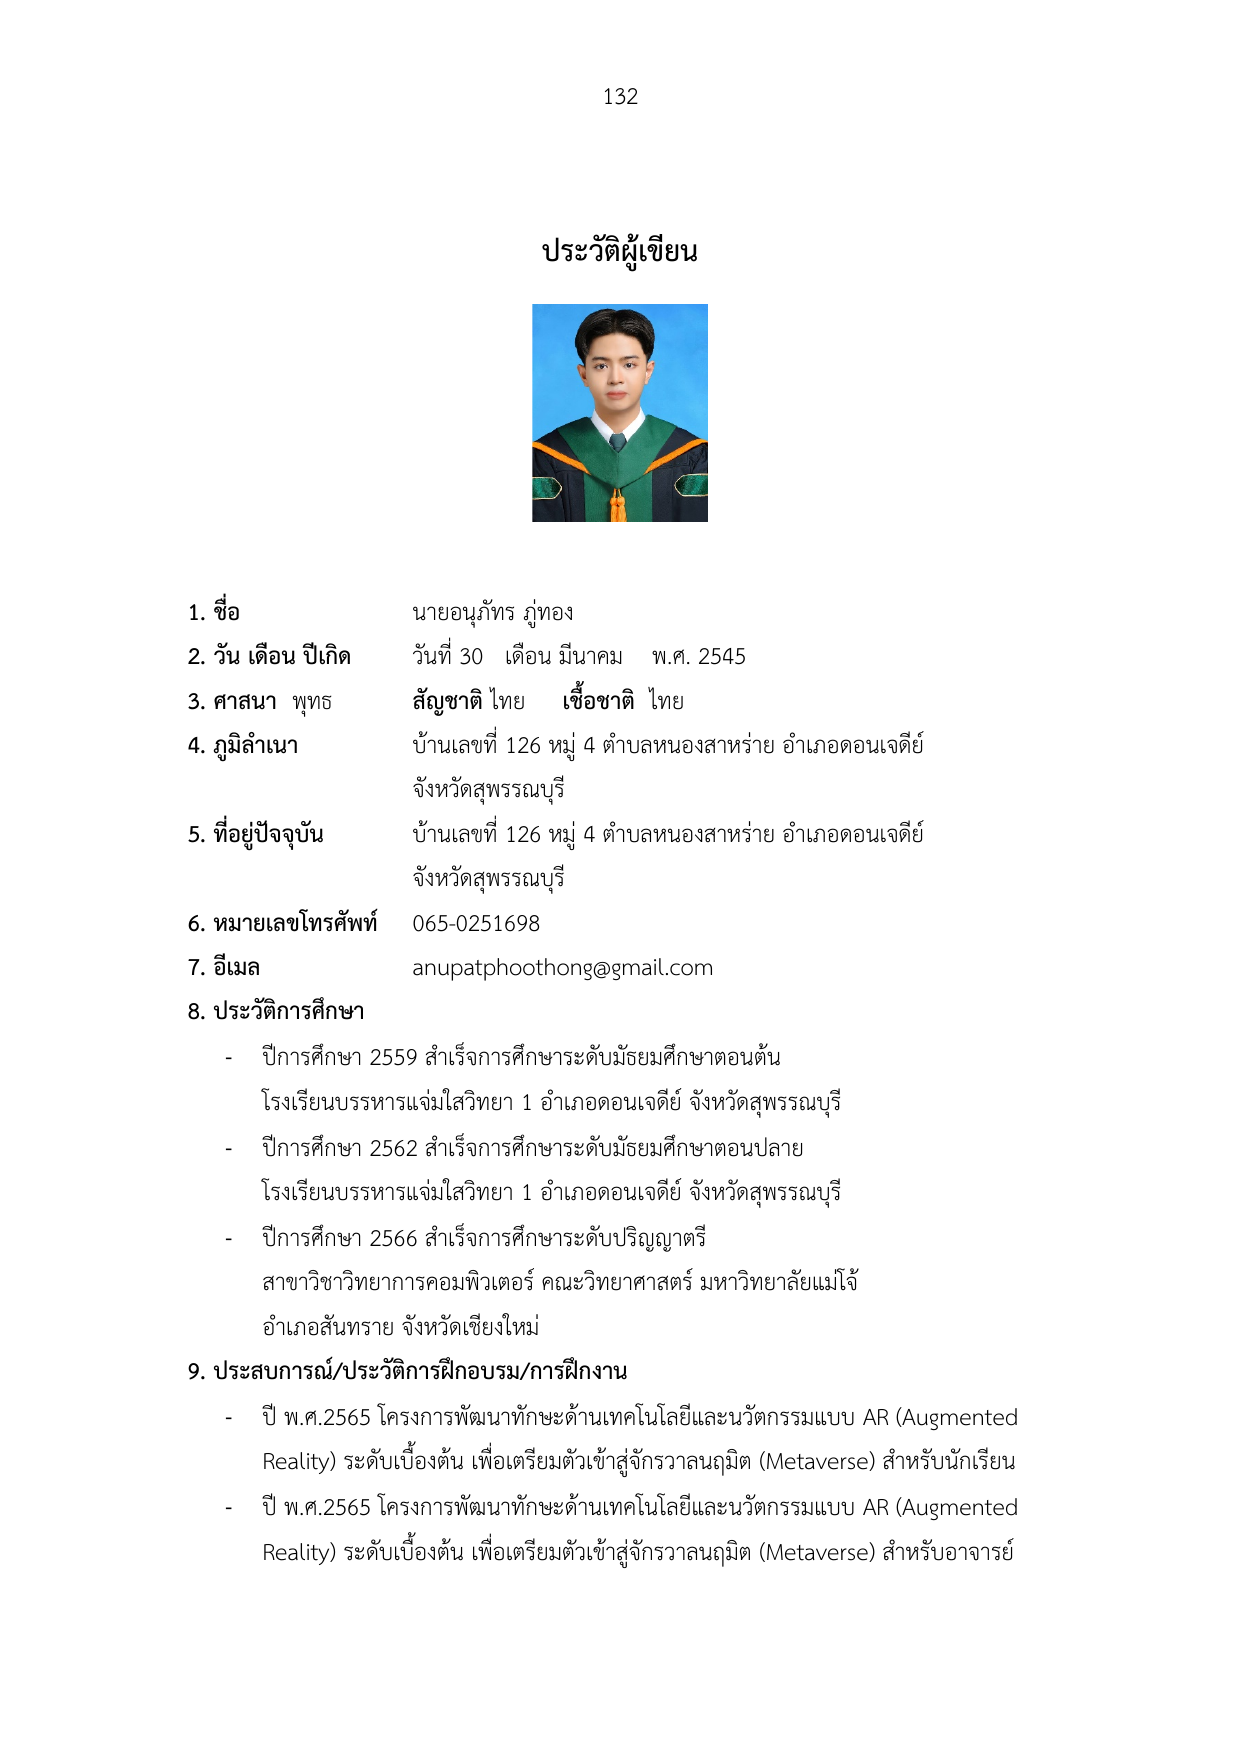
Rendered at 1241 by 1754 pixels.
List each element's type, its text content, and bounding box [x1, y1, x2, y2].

list ปีการศึกษา 2559 สำเร็จการศึกษาระดับมัธยมศึกษาตอนต้น [225, 1035, 1053, 1081]
list โรงเรียนบรรหารแจ่มใสวิทยา 1 อำเภอดอนเจดีย์ จังหวัดสุพรรณบุรี [262, 1081, 1053, 1125]
list ปีการศึกษา 2566 สำเร็จการศึกษาระดับปริญญาตรี [225, 1216, 1053, 1261]
text จังหวัดสุพรรณบุรี [187, 769, 1053, 813]
picture [532, 304, 708, 522]
text 3. ศาสนา พุทธ สัญชาติ ไทย เชื้อชาติ ไทย [187, 680, 1053, 724]
text 9. ประสบการณ์/ประวัติการฝึกอบรม/การฝึกงาน [187, 1350, 1053, 1394]
text ประวัติผู้เขียน [187, 225, 1053, 281]
list ปี พ.ศ.2565 โครงการพัฒนาทักษะด้านเทคโนโลยีและนวัตกรรมแบบ AR (Augmented Reality) ระดับเบื้องต้น เพื่อเตรียมตัวเข้าสู่จักรวาลนฤมิต (Metaverse) สำหรับอาจารย์ [225, 1485, 1053, 1575]
text 5. ที่อยู่ปัจจุบัน บ้านเลขที่ 126 หมู่ 4 ตำบลหนองสาหร่าย อำเภอดอนเจดีย์ [187, 813, 1053, 857]
text จังหวัดสุพรรณบุรี [187, 857, 1053, 902]
list อำเภอสันทราย จังหวัดเชียงใหม่ [262, 1306, 1053, 1350]
text 7. อีเมล anupatphoothong@gmail.com [187, 946, 1053, 991]
text 2. วัน เดือน ปีเกิด วันที่ 30 เดือน มีนาคม พ.ศ. 2545 [187, 636, 1053, 680]
text 8. ประวัติการศึกษา [187, 991, 1053, 1035]
text 1. ชื่อ นายอนุภัทร ภู่ทอง [187, 591, 1053, 636]
text 4. ภูมิลำเนา บ้านเลขที่ 126 หมู่ 4 ตำบลหนองสาหร่าย อำเภอดอนเจดีย์ [187, 724, 1053, 769]
text 6. หมายเลขโทรศัพท์ 065-0251698 [187, 902, 1053, 946]
list สาขาวิชาวิทยาการคอมพิวเตอร์ คณะวิทยาศาสตร์ มหาวิทยาลัยแม่โจ้ [262, 1261, 1053, 1306]
list ปี พ.ศ.2565 โครงการพัฒนาทักษะด้านเทคโนโลยีและนวัตกรรมแบบ AR (Augmented Reality) ระดับเบื้องต้น เพื่อเตรียมตัวเข้าสู่จักรวาลนฤมิต (Metaverse) สำหรับนักเรียน [225, 1394, 1053, 1485]
list ปีการศึกษา 2562 สำเร็จการศึกษาระดับมัธยมศึกษาตอนปลาย [225, 1125, 1053, 1171]
list โรงเรียนบรรหารแจ่มใสวิทยา 1 อำเภอดอนเจดีย์ จังหวัดสุพรรณบุรี [262, 1171, 1053, 1216]
